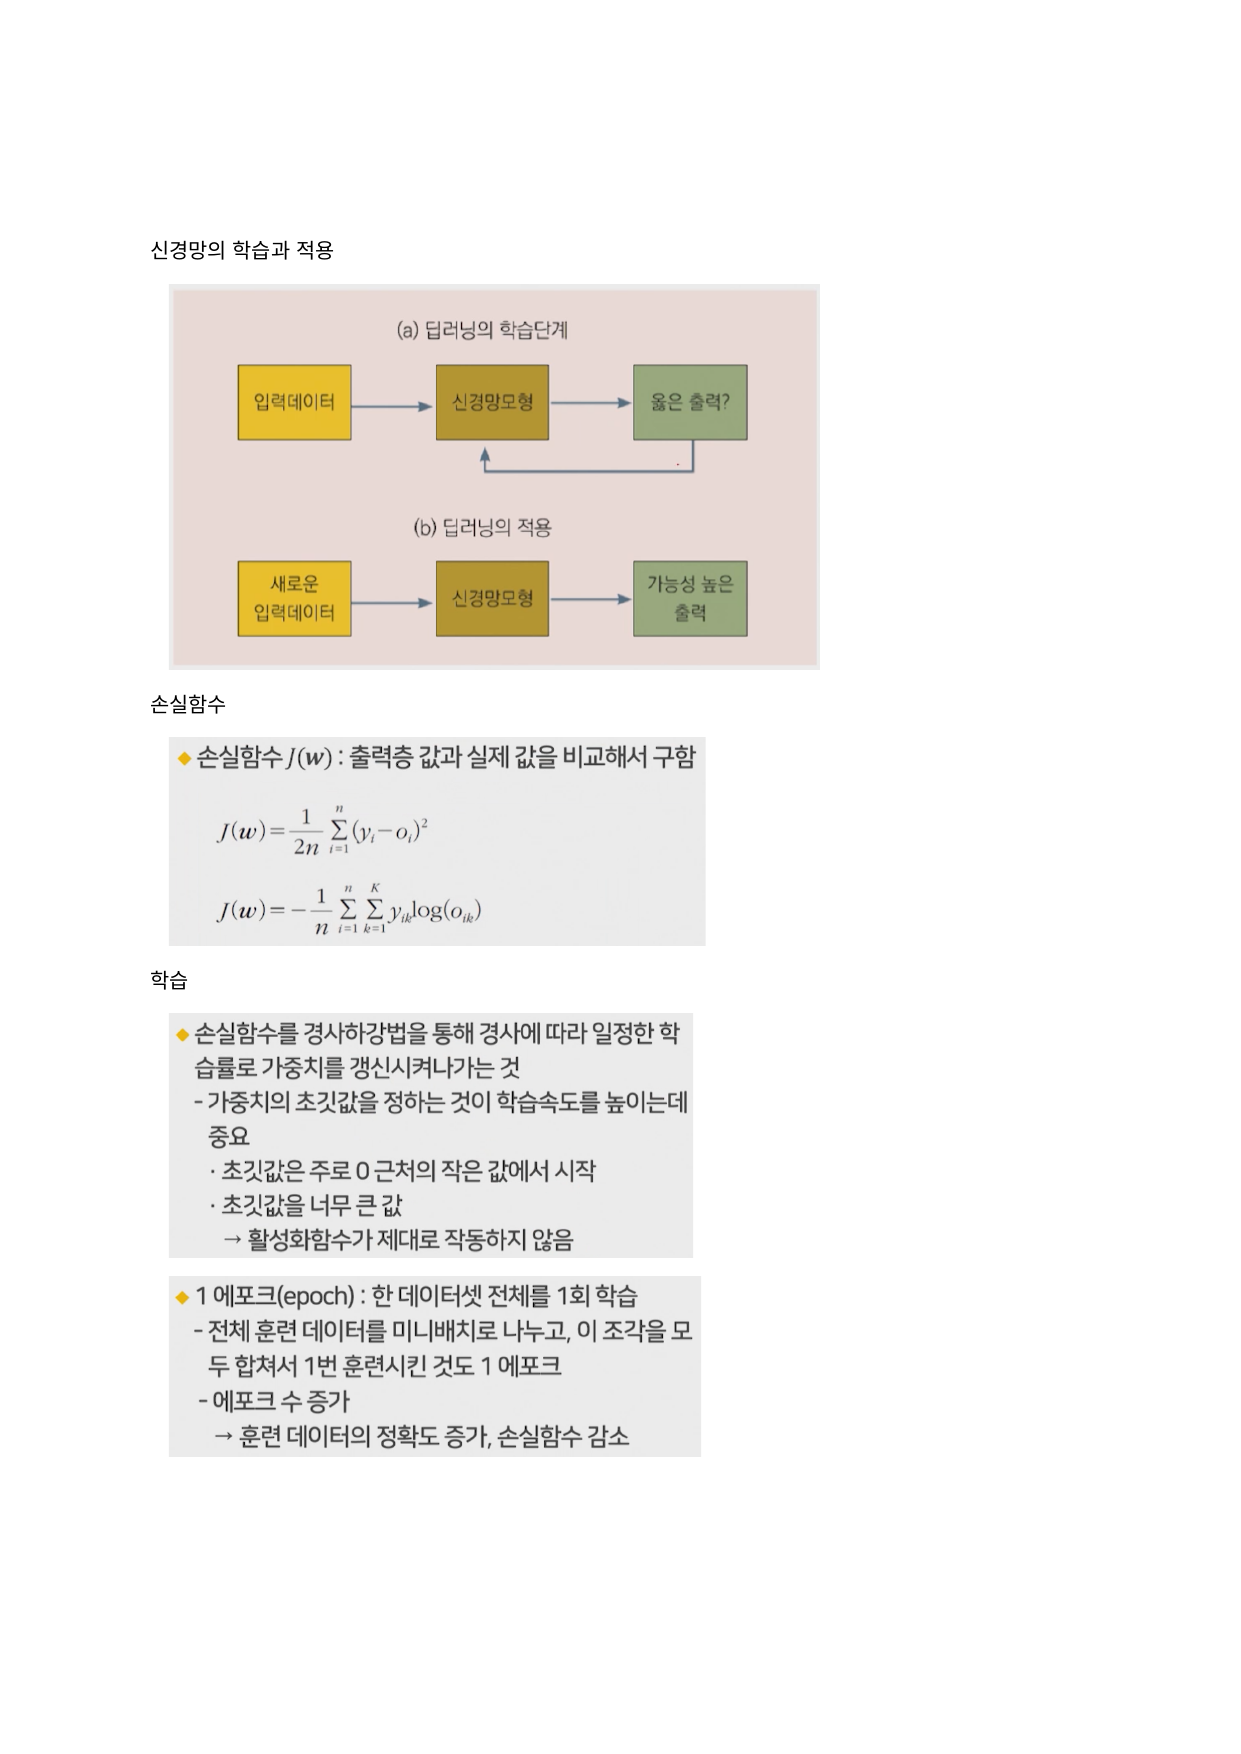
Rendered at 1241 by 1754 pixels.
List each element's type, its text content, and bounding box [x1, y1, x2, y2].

text 신경망의 학습과 적용 [150, 235, 1090, 265]
text 손실함수 [150, 689, 1090, 719]
text 학습 [150, 964, 1090, 994]
